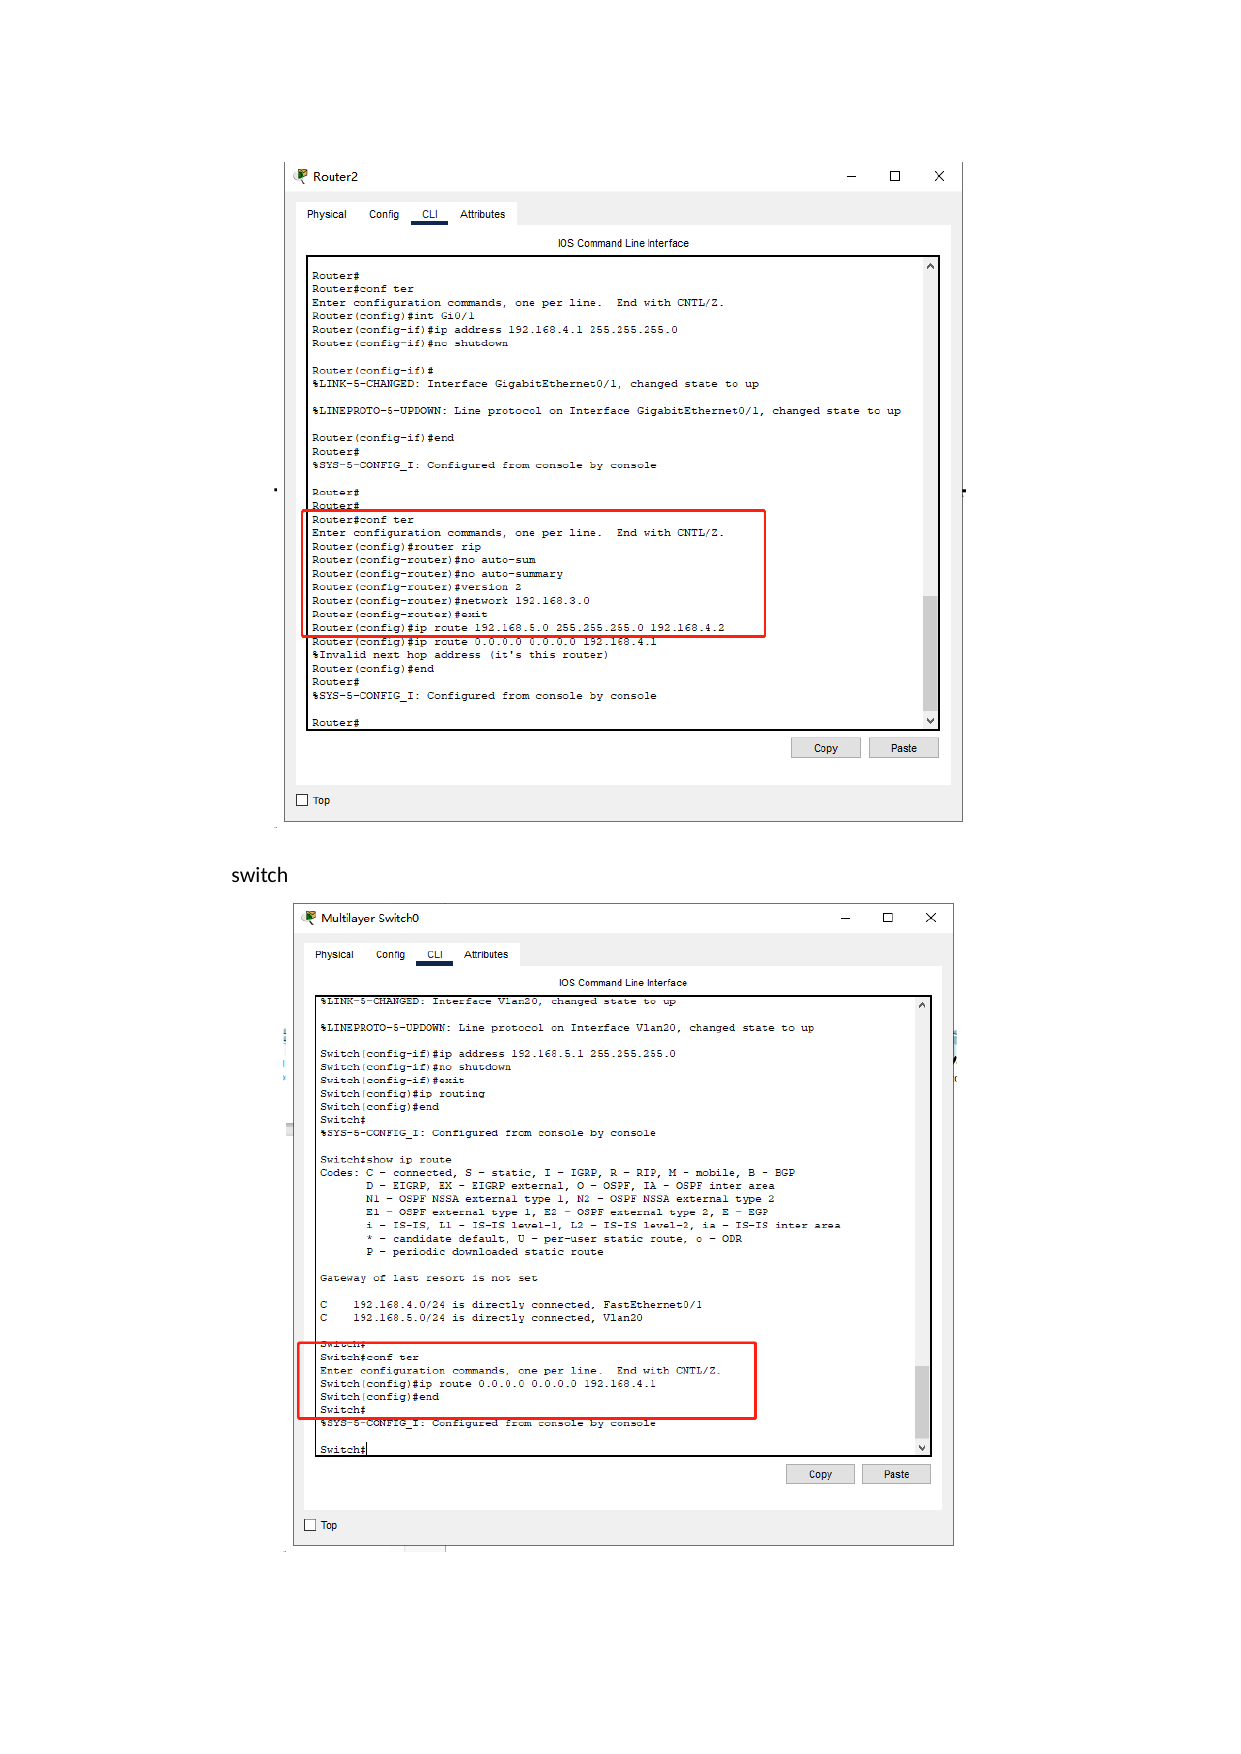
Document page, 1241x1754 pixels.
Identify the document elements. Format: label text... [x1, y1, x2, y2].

text switch [187, 858, 1053, 890]
picture [274, 162, 966, 828]
picture [283, 903, 957, 1552]
